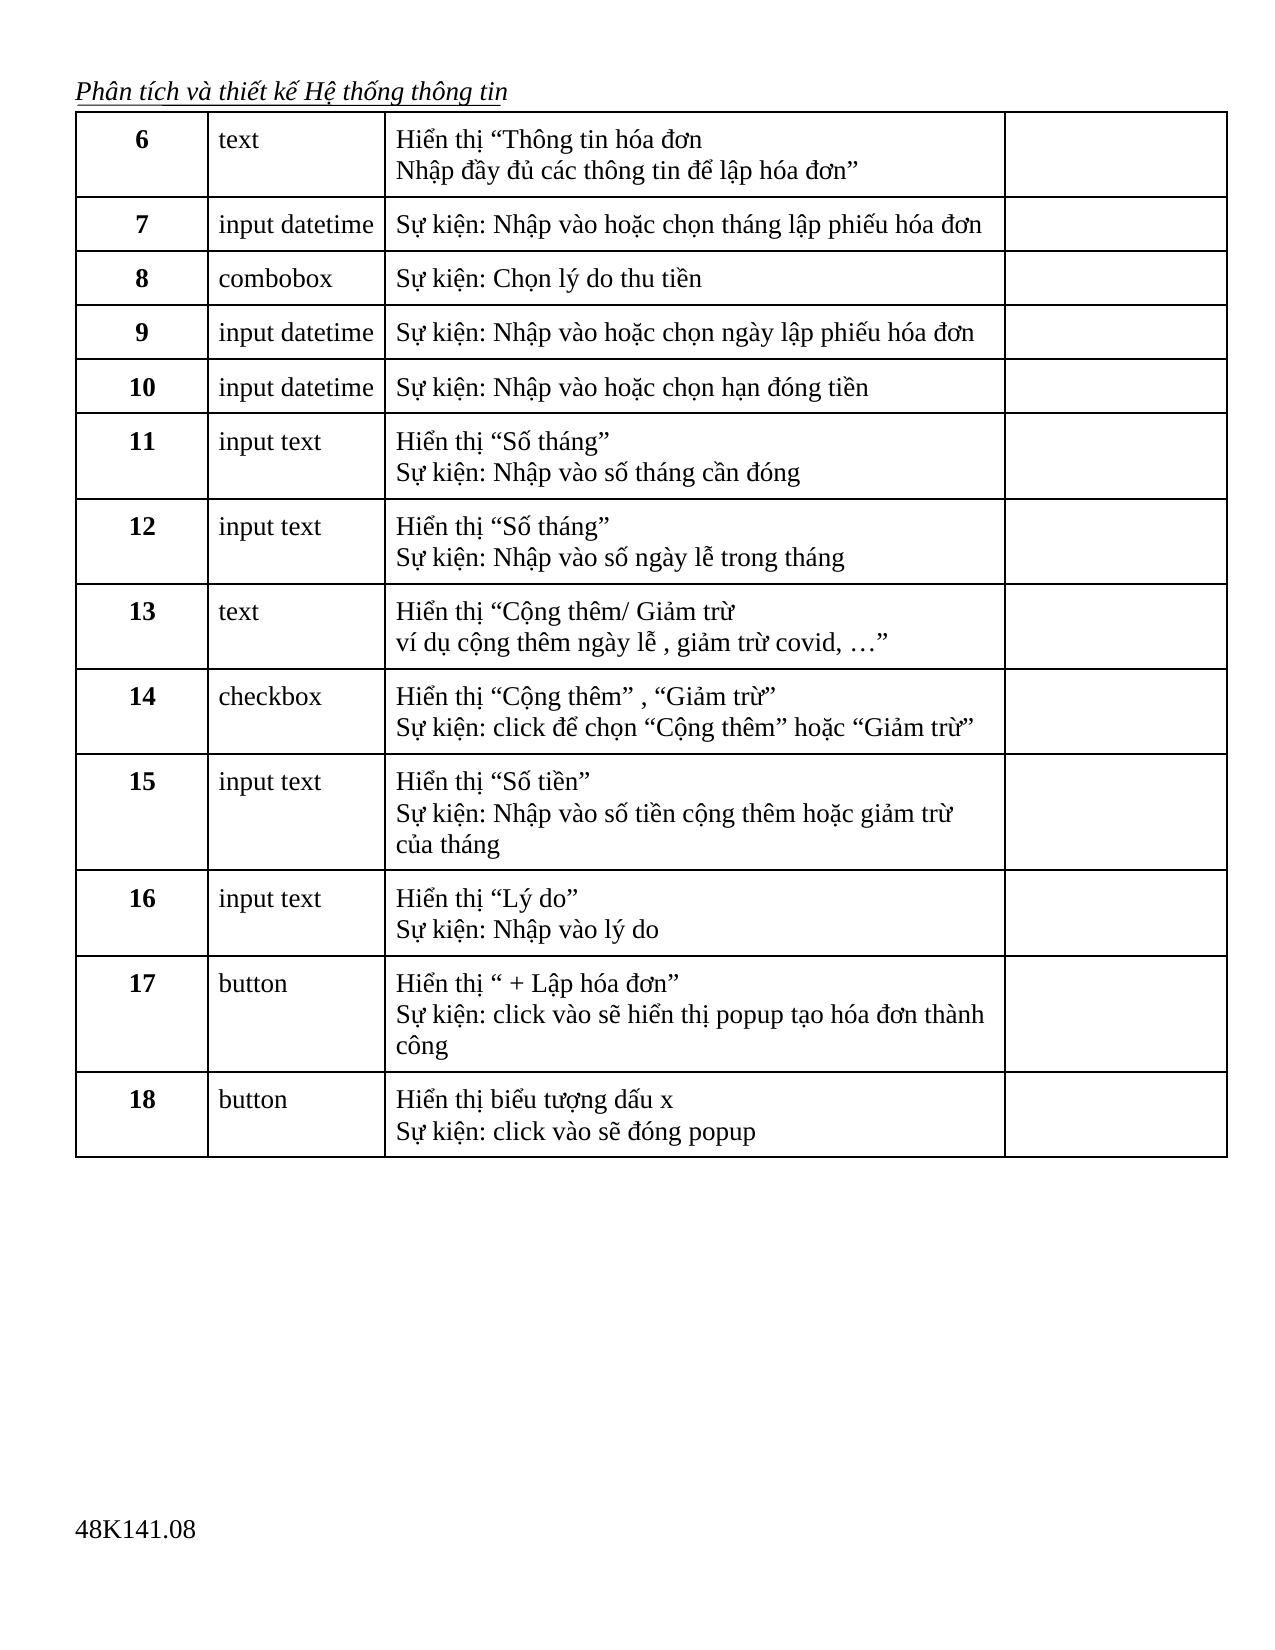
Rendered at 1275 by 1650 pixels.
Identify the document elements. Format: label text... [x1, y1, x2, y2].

table_cell 15 [77, 755, 207, 869]
table_cell input text [209, 755, 384, 869]
table_cell 18 [77, 1073, 207, 1156]
table_cell input text [209, 500, 384, 583]
table_cell [1006, 755, 1226, 869]
table_cell [1006, 1073, 1226, 1156]
table_cell 14 [77, 670, 207, 753]
table_cell [1006, 113, 1226, 196]
table_cell [1006, 500, 1226, 583]
table_cell input text [209, 414, 384, 497]
table_cell 17 [77, 957, 207, 1071]
table_cell Hiển thị biểu tượng dấu x Sự kiện: click vào sẽ đóng popup [386, 1073, 1004, 1156]
table_cell 16 [77, 871, 207, 954]
table_cell combobox [209, 252, 384, 304]
table_cell Hiển thị “ + Lập hóa đơn” Sự kiện: click vào sẽ hiển thị popup tạo hóa đơn thành công [386, 957, 1004, 1071]
table_cell 13 [77, 585, 207, 668]
table_cell [1006, 871, 1226, 954]
table_cell Sự kiện: Nhập vào hoặc chọn tháng lập phiếu hóa đơn [386, 198, 1004, 250]
table_cell [1006, 306, 1226, 358]
table_cell 6 [77, 113, 207, 196]
table_cell 10 [77, 360, 207, 412]
table_cell Hiển thị “Số tháng” Sự kiện: Nhập vào số ngày lễ trong tháng [386, 500, 1004, 583]
table_cell Hiển thị “Thông tin hóa đơn Nhập đầy đủ các thông tin để lập hóa đơn” [386, 113, 1004, 196]
table_cell Sự kiện: Nhập vào hoặc chọn ngày lập phiếu hóa đơn [386, 306, 1004, 358]
table_cell 7 [77, 198, 207, 250]
table_cell button [209, 957, 384, 1071]
table_cell Hiển thị “Cộng thêm/ Giảm trừ ví dụ cộng thêm ngày lễ , giảm trừ covid, …” [386, 585, 1004, 668]
table_cell Sự kiện: Nhập vào hoặc chọn hạn đóng tiền [386, 360, 1004, 412]
table_cell input datetime [209, 198, 384, 250]
table_cell checkbox [209, 670, 384, 753]
table_cell 9 [77, 306, 207, 358]
table_cell 11 [77, 414, 207, 497]
table_cell [1006, 198, 1226, 250]
table_cell input text [209, 871, 384, 954]
table_cell [1006, 360, 1226, 412]
table_cell input datetime [209, 360, 384, 412]
table_cell button [209, 1073, 384, 1156]
table_cell 12 [77, 500, 207, 583]
table_cell 8 [77, 252, 207, 304]
table_cell Hiển thị “Cộng thêm” , “Giảm trừ” Sự kiện: click để chọn “Cộng thêm” hoặc “Giảm trừ” [386, 670, 1004, 753]
table_cell text [209, 113, 384, 196]
table_cell [1006, 670, 1226, 753]
table_cell text [209, 585, 384, 668]
table_cell [1006, 414, 1226, 497]
table_cell Hiển thị “Số tháng” Sự kiện: Nhập vào số tháng cần đóng [386, 414, 1004, 497]
table_cell Hiển thị “Số tiền” Sự kiện: Nhập vào số tiền cộng thêm hoặc giảm trừ của tháng [386, 755, 1004, 869]
table_cell Hiển thị “Lý do” Sự kiện: Nhập vào lý do [386, 871, 1004, 954]
table_cell input datetime [209, 306, 384, 358]
table_cell [1006, 252, 1226, 304]
table_cell Sự kiện: Chọn lý do thu tiền [386, 252, 1004, 304]
table_cell [1006, 957, 1226, 1071]
table_cell [1006, 585, 1226, 668]
